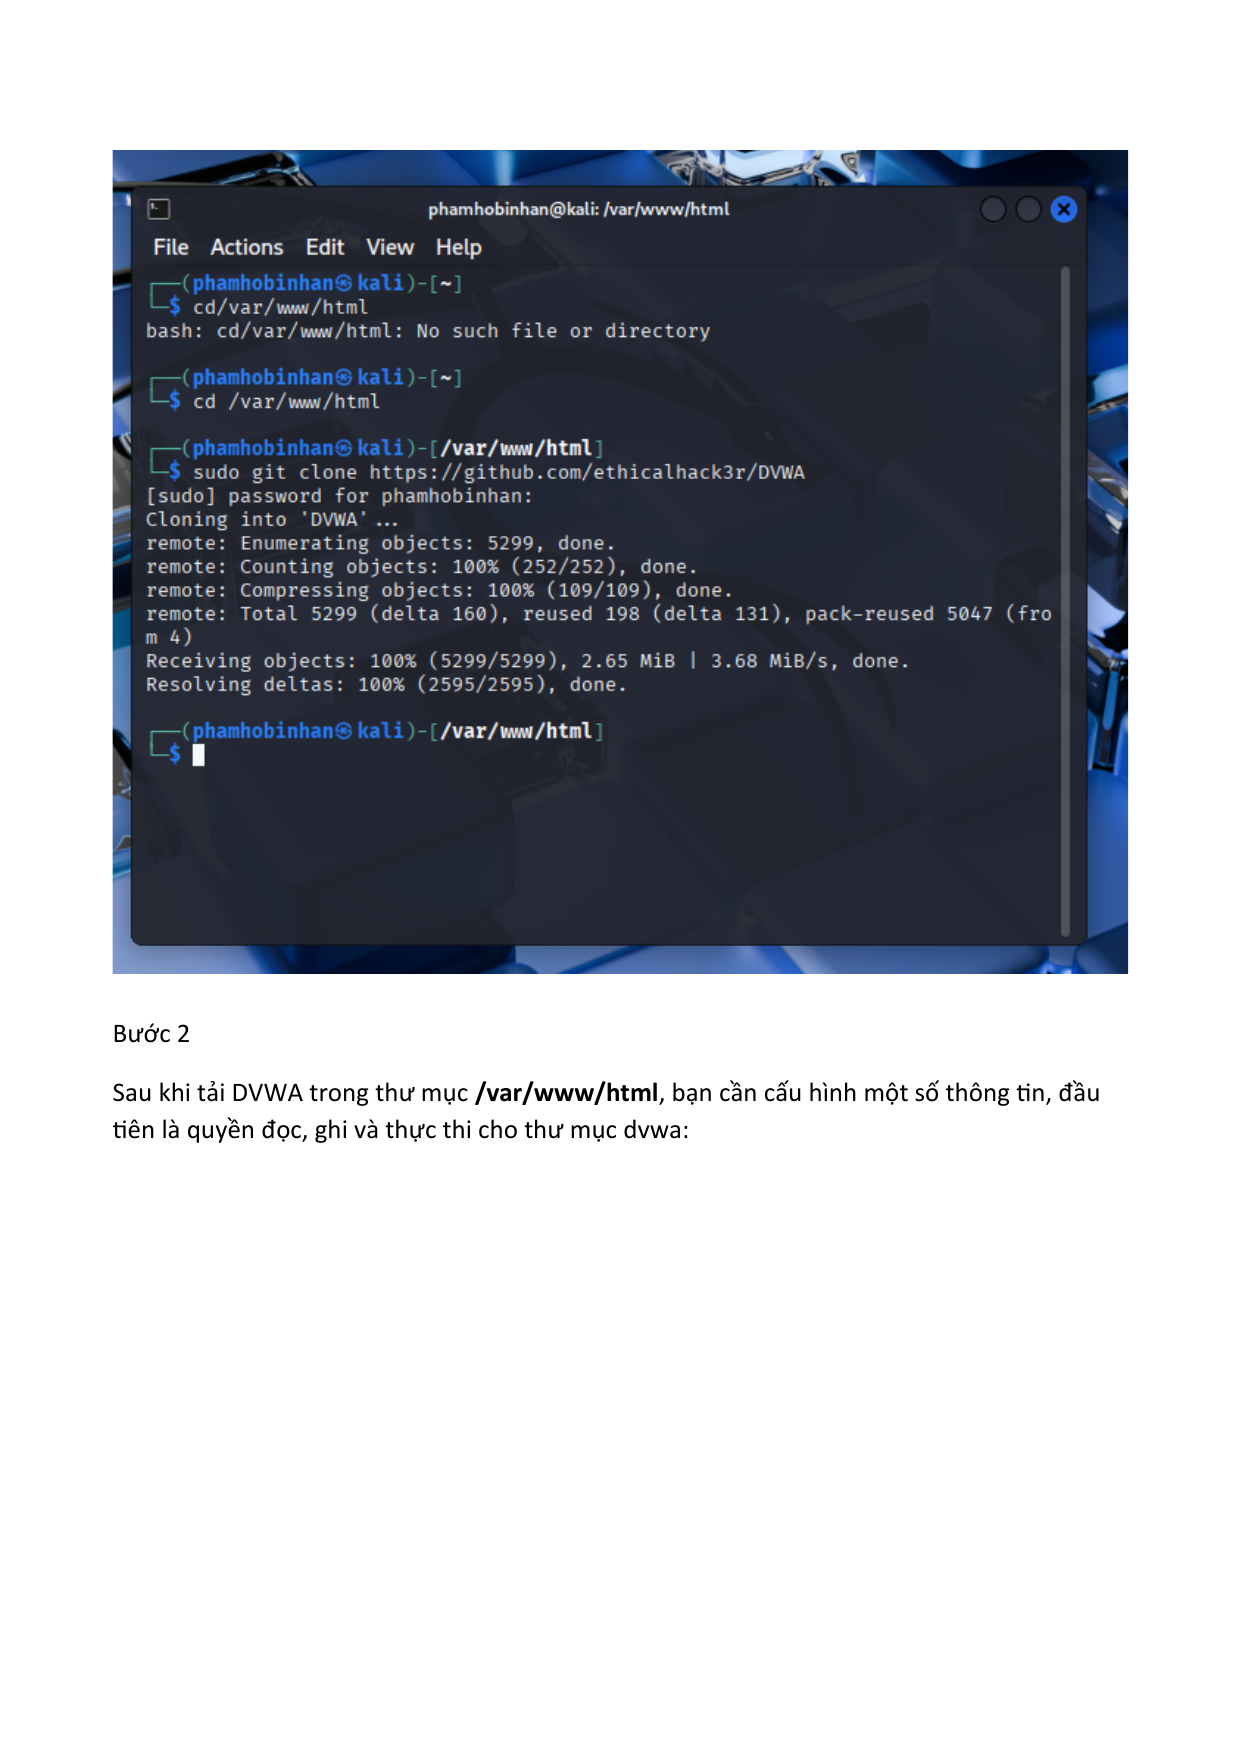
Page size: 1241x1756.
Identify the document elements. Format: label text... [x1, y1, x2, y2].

text Bước 2 [112, 974, 1128, 1049]
text Sau khi tải DVWA trong thư mục /var/www/html, bạn cần cấu hình một số thông tin, đầu tiên là quyền đọc, ghi và thực thi cho thư mục dvwa: [112, 1075, 1128, 1146]
picture [112, 150, 1129, 974]
